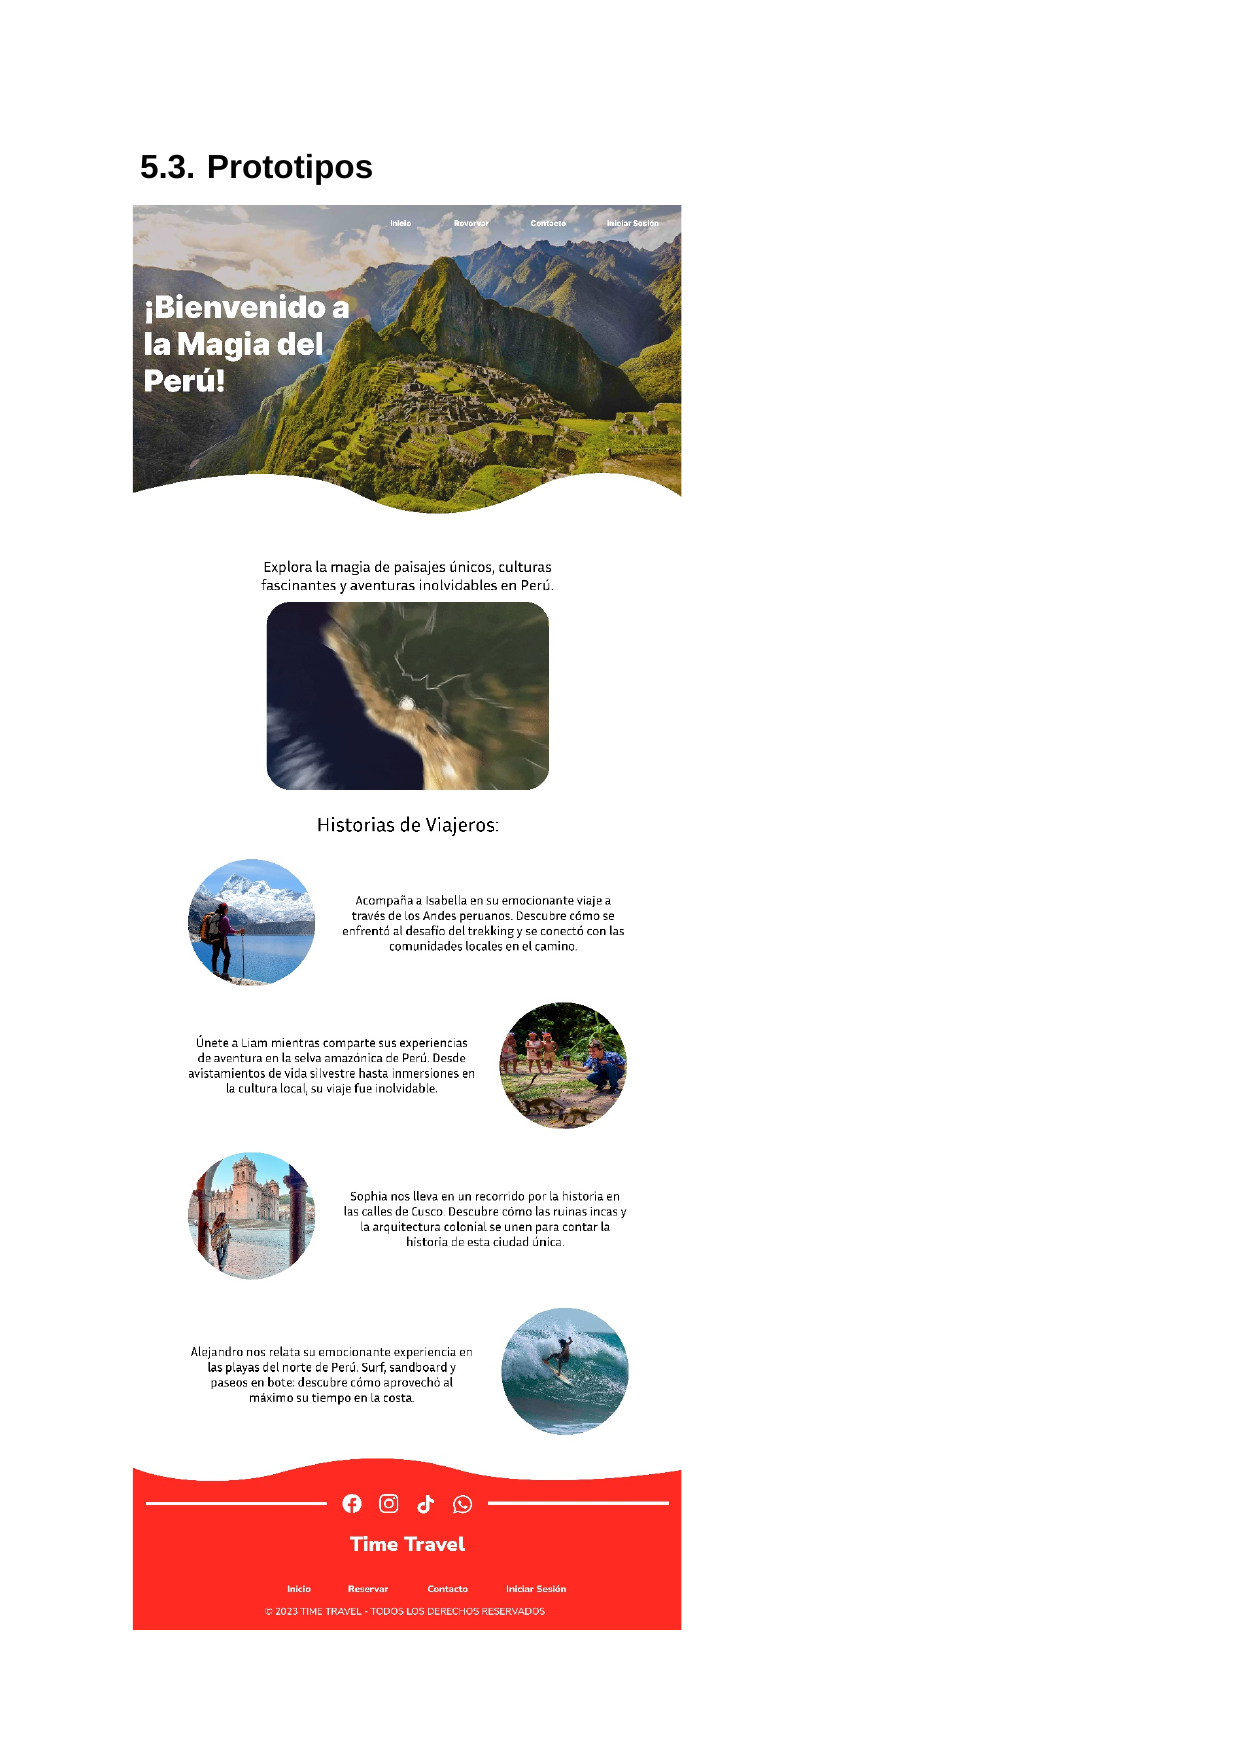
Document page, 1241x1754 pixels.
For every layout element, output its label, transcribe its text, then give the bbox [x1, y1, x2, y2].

picture [132, 205, 682, 1630]
subtitle Prototipos [140, 148, 1107, 186]
